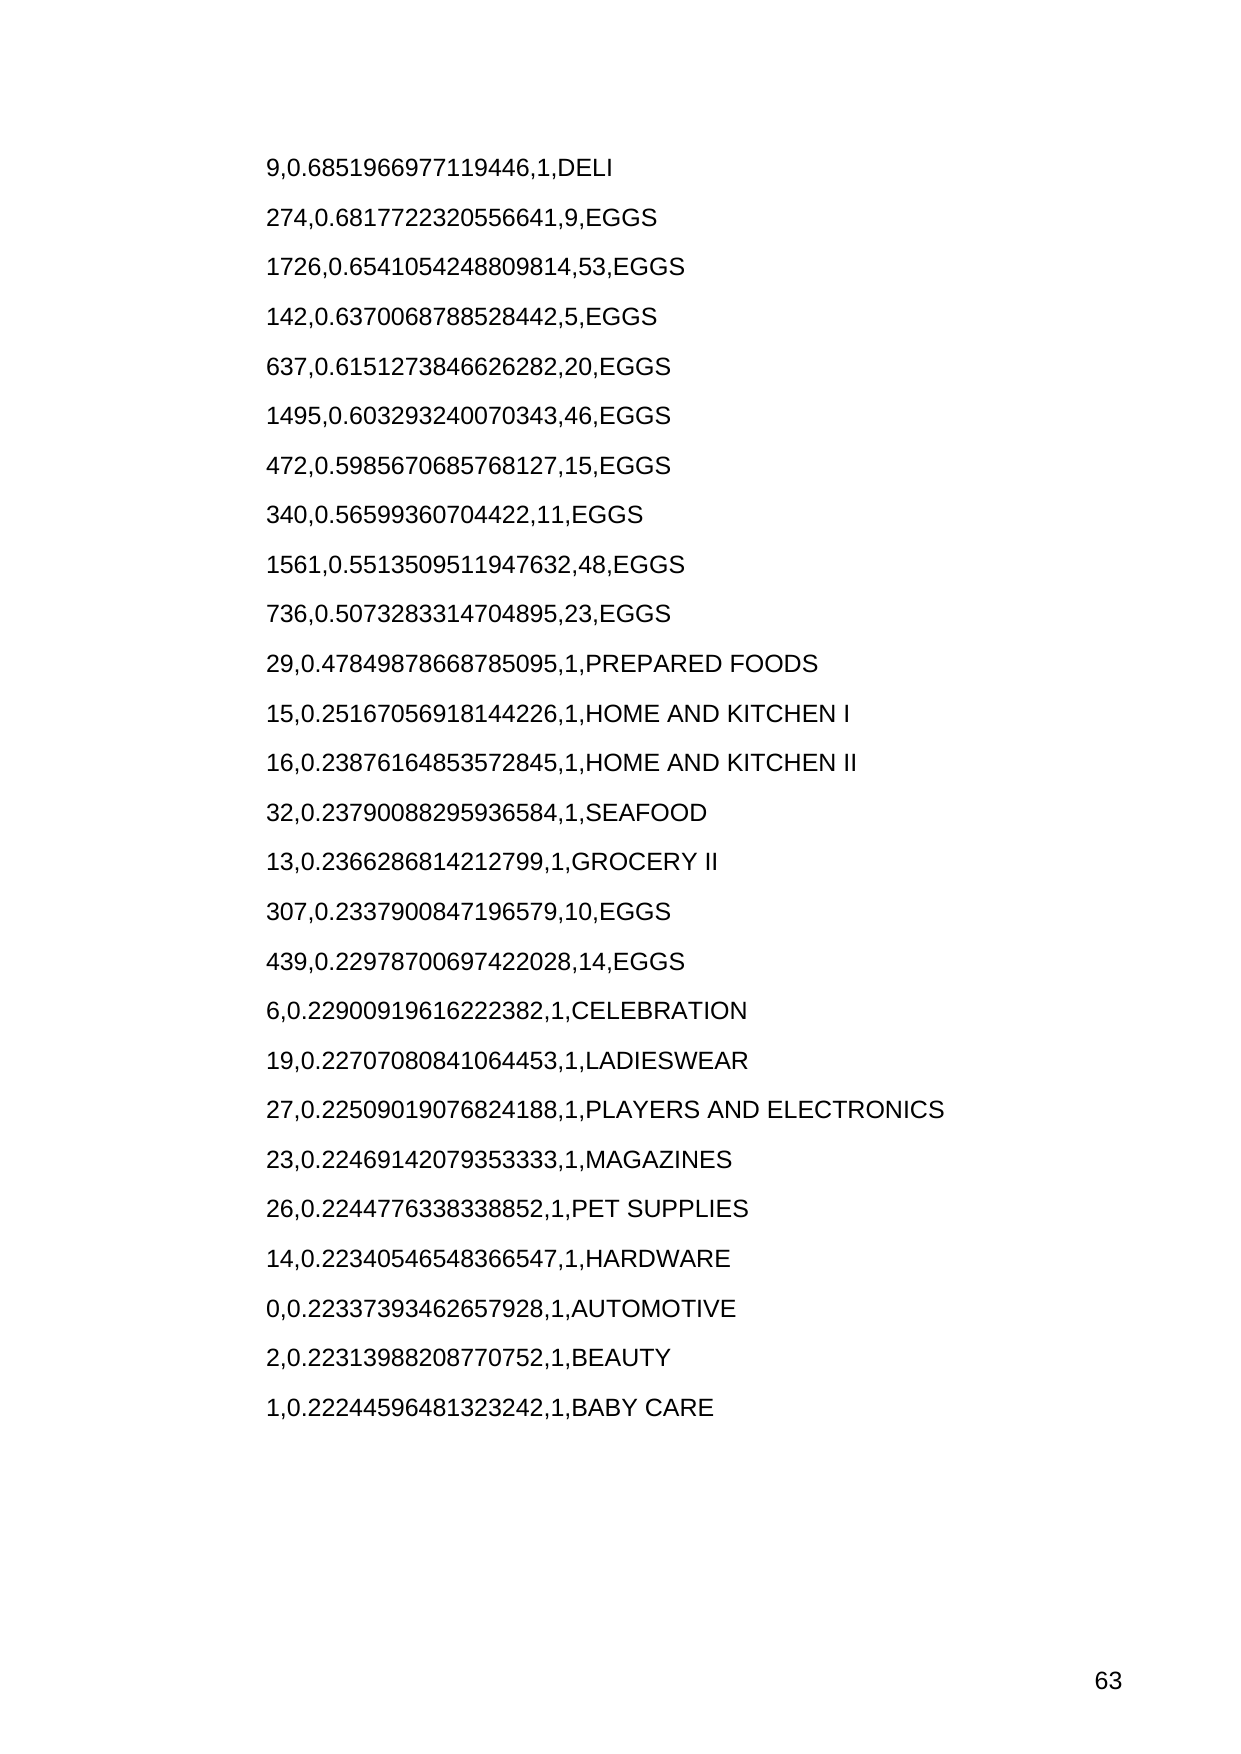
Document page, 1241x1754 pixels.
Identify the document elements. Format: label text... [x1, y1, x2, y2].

text 6,0.22900919616222382,1,CELEBRATION [236, 996, 1122, 1025]
text 637,0.6151273846626282,20,EGGS [236, 352, 1122, 380]
text 472,0.5985670685768127,15,EGGS [236, 451, 1122, 479]
text 23,0.22469142079353333,1,MAGAZINES [236, 1145, 1122, 1174]
text 274,0.6817722320556641,9,EGGS [236, 203, 1122, 232]
text 29,0.47849878668785095,1,PREPARED FOODS [236, 649, 1122, 678]
text 439,0.22978700697422028,14,EGGS [236, 947, 1122, 975]
text 0,0.22337393462657928,1,AUTOMOTIVE [236, 1294, 1122, 1322]
text 2,0.22313988208770752,1,BEAUTY [236, 1343, 1122, 1372]
text 142,0.6370068788528442,5,EGGS [236, 302, 1122, 331]
text 1495,0.603293240070343,46,EGGS [236, 401, 1122, 430]
text 13,0.2366286814212799,1,GROCERY II [236, 847, 1122, 876]
text 1,0.22244596481323242,1,BABY CARE [236, 1393, 1122, 1422]
text 14,0.22340546548366547,1,HARDWARE [236, 1244, 1122, 1273]
text 736,0.5073283314704895,23,EGGS [236, 599, 1122, 628]
text 1561,0.5513509511947632,48,EGGS [236, 550, 1122, 579]
text 1726,0.6541054248809814,53,EGGS [236, 252, 1122, 281]
text 19,0.22707080841064453,1,LADIESWEAR [236, 1046, 1122, 1074]
text 26,0.2244776338338852,1,PET SUPPLIES [236, 1194, 1122, 1223]
text 9,0.6851966977119446,1,DELI [236, 153, 1122, 182]
text 32,0.23790088295936584,1,SEAFOOD [236, 798, 1122, 827]
text 27,0.22509019076824188,1,PLAYERS AND ELECTRONICS [236, 1095, 1122, 1124]
text 307,0.2337900847196579,10,EGGS [236, 897, 1122, 926]
text 15,0.25167056918144226,1,HOME AND KITCHEN I [236, 699, 1122, 727]
text 340,0.56599360704422,11,EGGS [236, 500, 1122, 529]
text 16,0.23876164853572845,1,HOME AND KITCHEN II [236, 748, 1122, 777]
